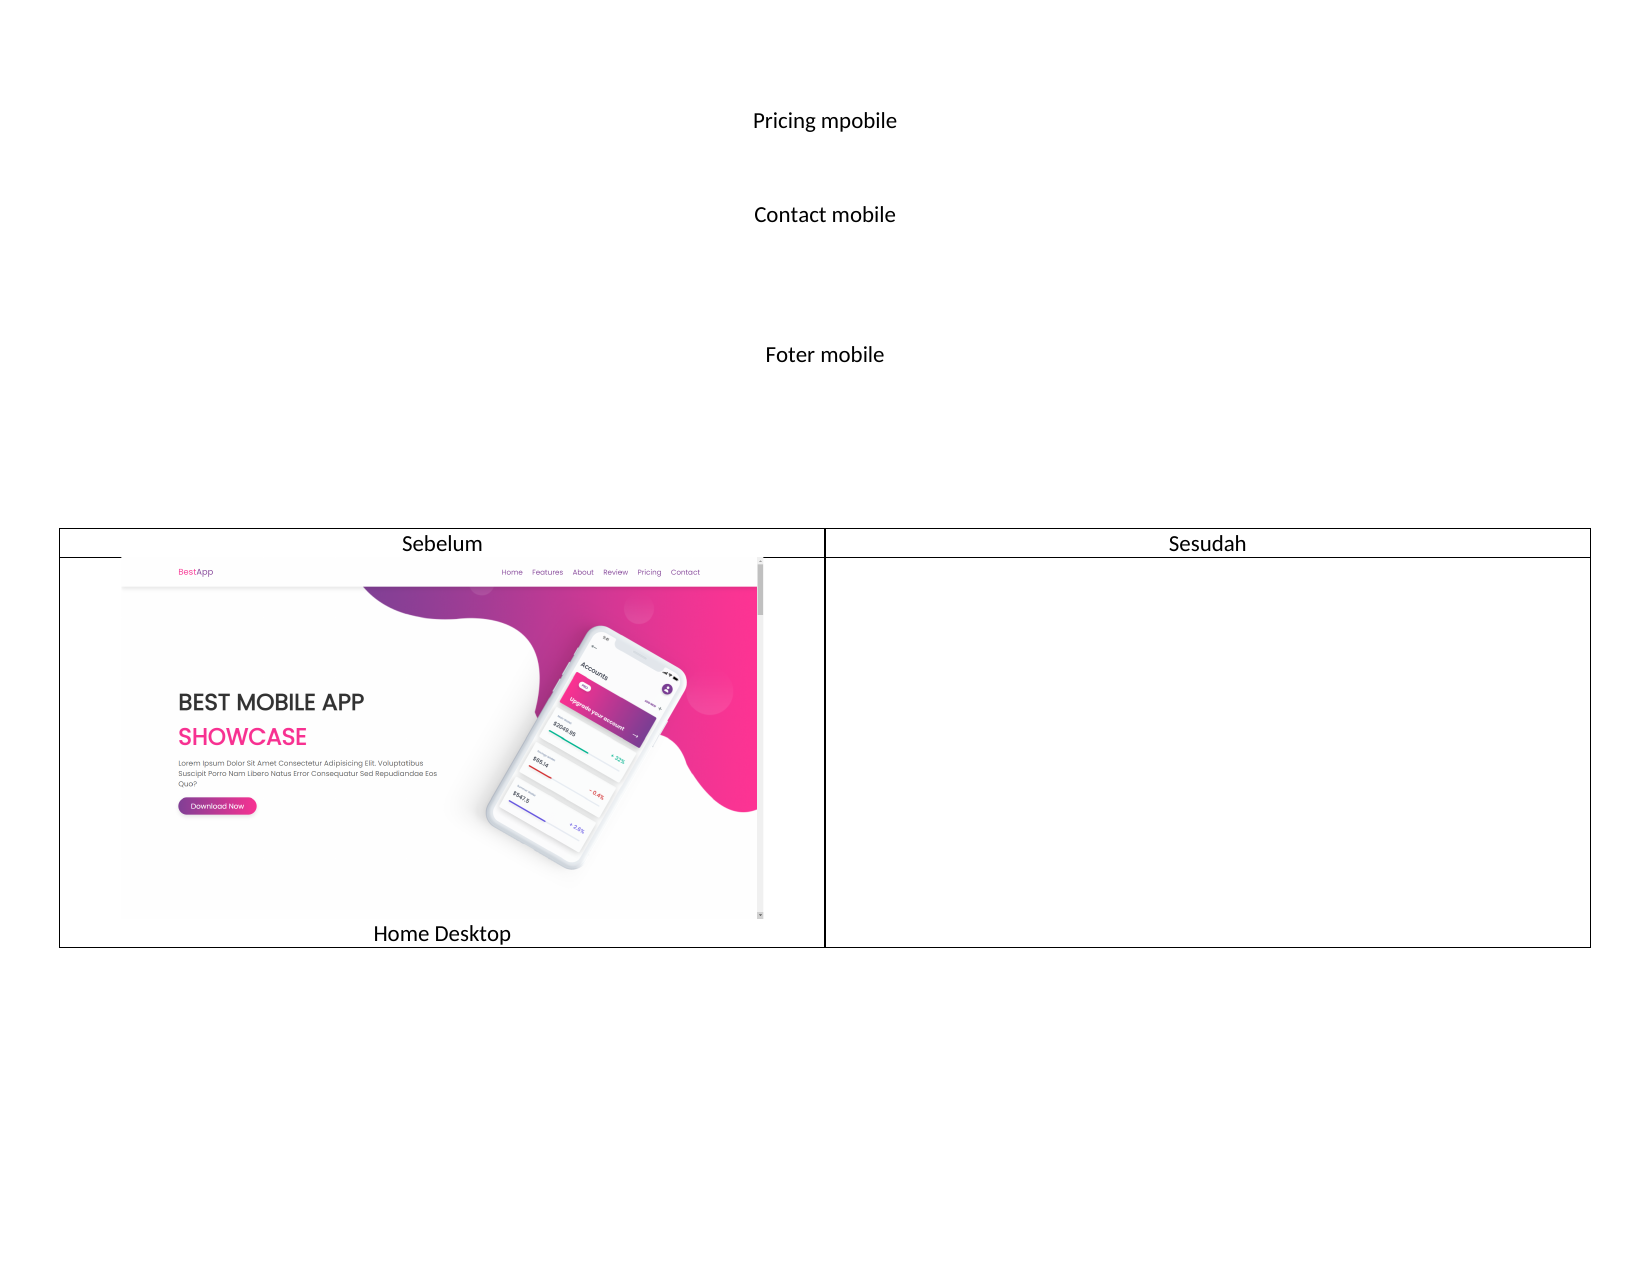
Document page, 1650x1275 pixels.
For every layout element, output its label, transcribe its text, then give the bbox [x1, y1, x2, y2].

table_cell Home Desktop [60, 558, 824, 947]
picture [121, 557, 764, 919]
text Contact mobile [59, 200, 1591, 228]
text Pricing mpobile [59, 106, 1591, 134]
text Foter mobile [59, 340, 1591, 368]
table_header Sesudah [826, 529, 1590, 557]
table_header Sebelum [60, 529, 824, 557]
table_cell [826, 558, 1590, 947]
